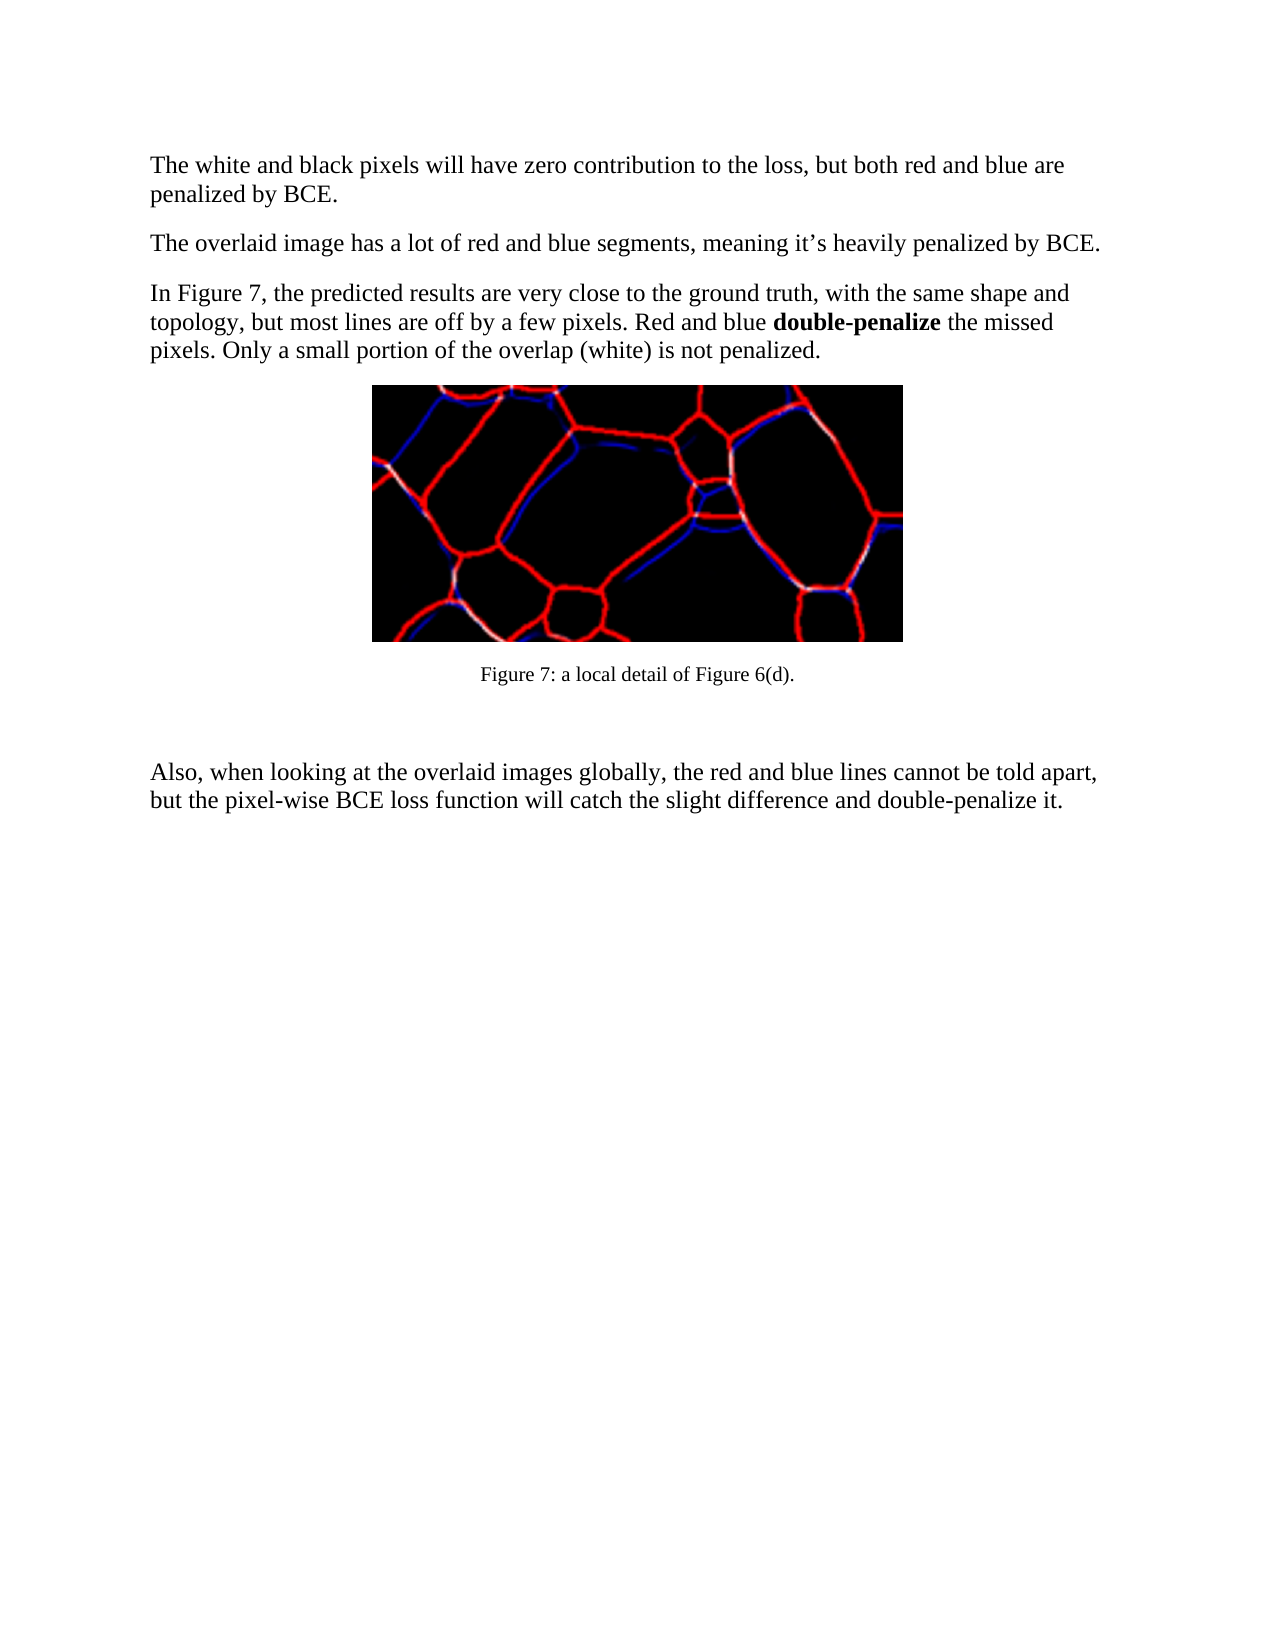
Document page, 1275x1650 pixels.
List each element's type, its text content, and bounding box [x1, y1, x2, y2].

text The white and black pixels will have zero contribution to the loss, but both red and blue are penalized by BCE. [150, 150, 1125, 207]
text Figure 7: a local detail of Figure 6(d). [150, 662, 1125, 686]
text In Figure 7, the predicted results are very close to the ground truth, with the same shape and topology, but most lines are off by a few pixels. Red and blue double-penalize the missed pixels. Only a small portion of the overlap (white) is not penalized. [150, 278, 1125, 364]
text Also, when looking at the overlaid images globally, the red and blue lines cannot be told apart, but the pixel-wise BCE loss function will catch the slight difference and double-penalize it. [150, 757, 1125, 814]
picture [372, 385, 903, 642]
text The overlaid image has a lot of red and blue segments, meaning it’s heavily penalized by BCE. [150, 228, 1125, 257]
